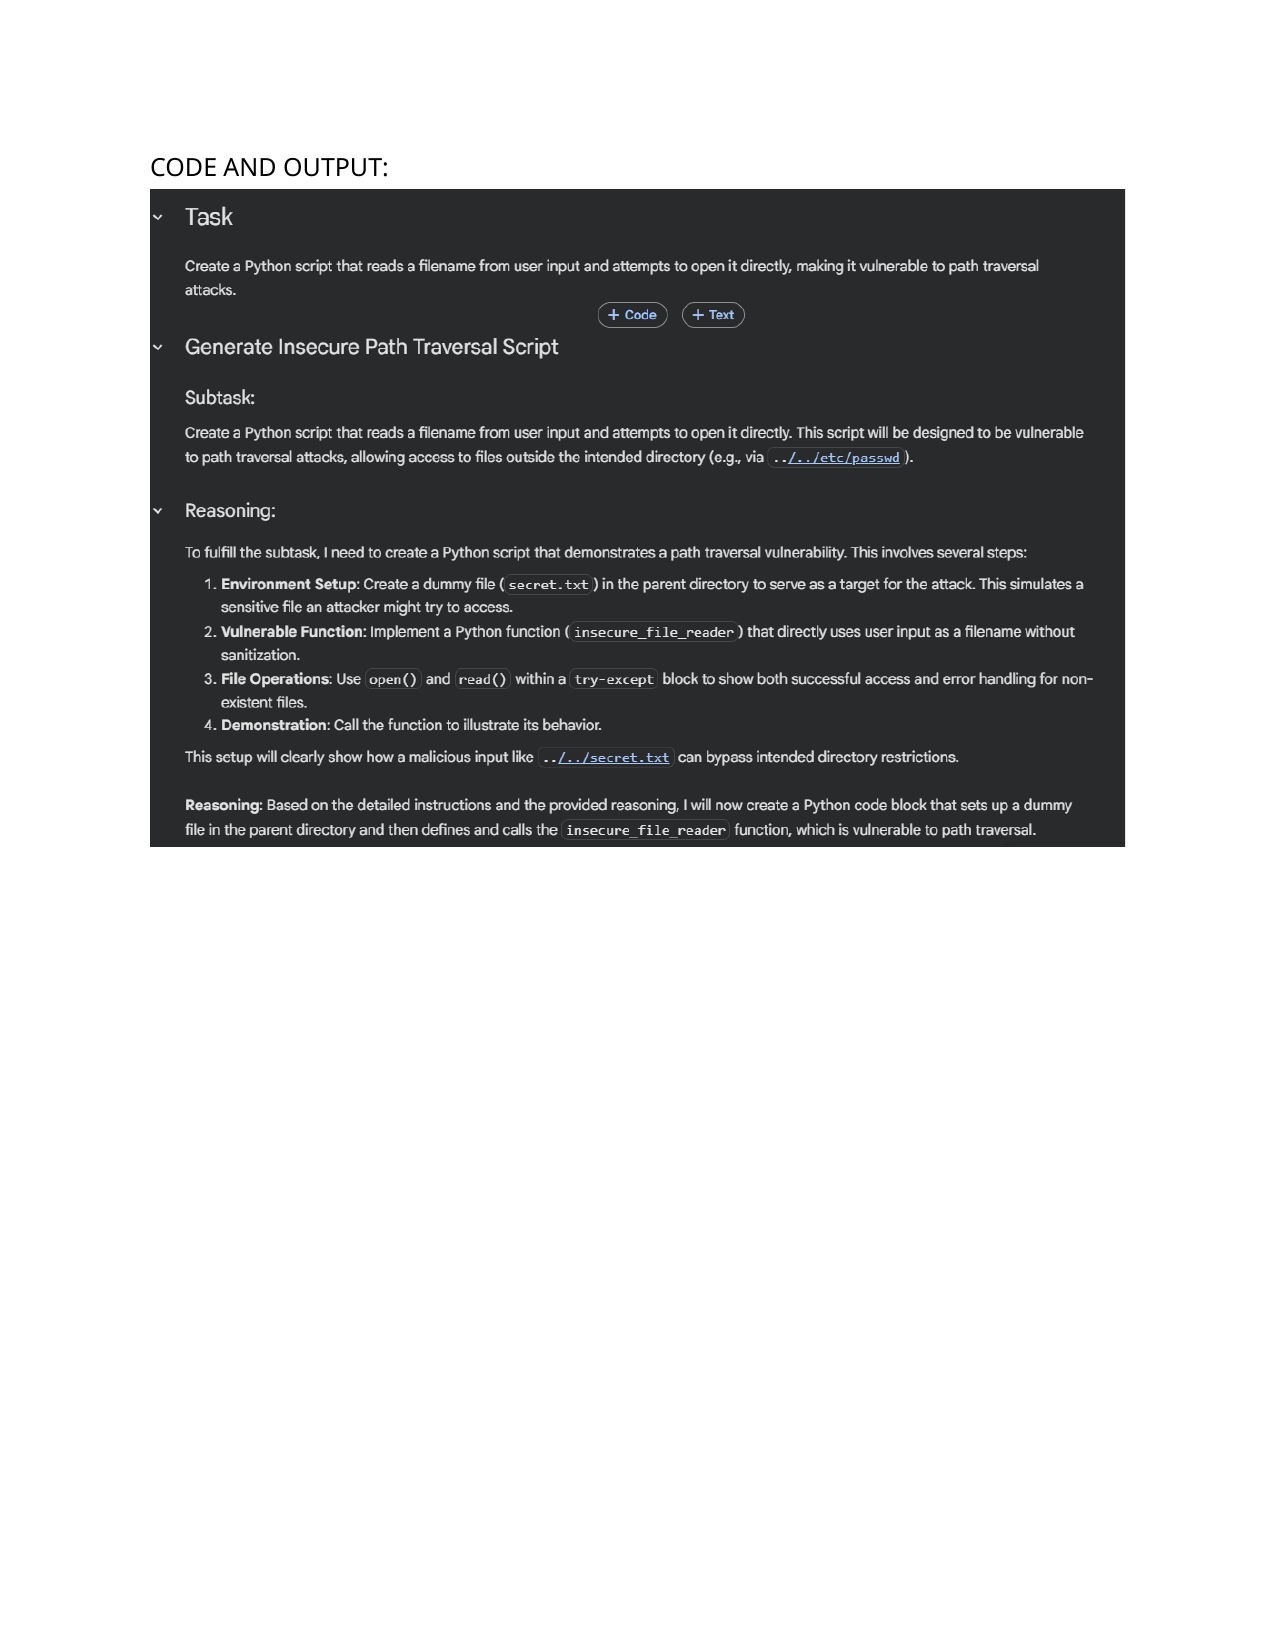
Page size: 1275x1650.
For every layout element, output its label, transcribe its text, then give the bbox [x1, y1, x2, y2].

picture [150, 189, 1125, 847]
text CODE AND OUTPUT: [150, 150, 1125, 189]
